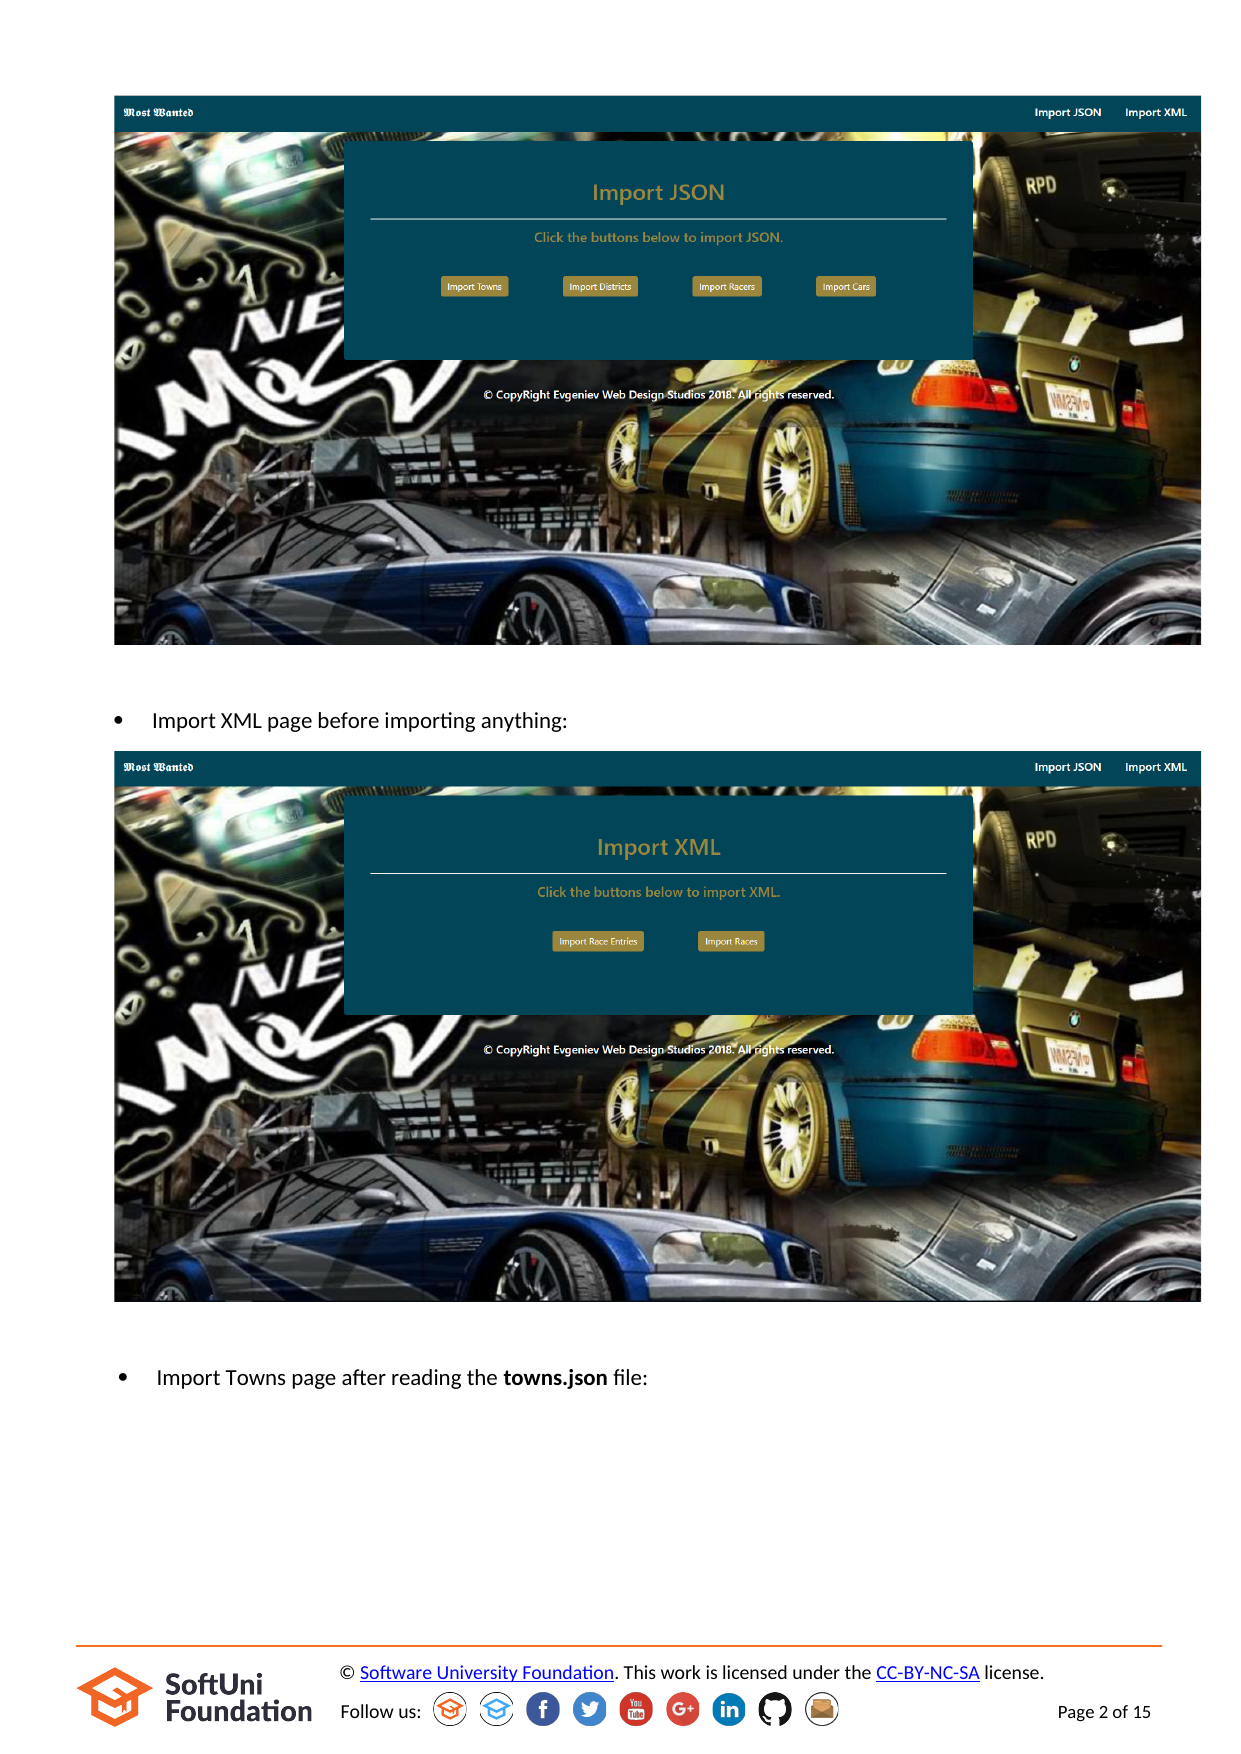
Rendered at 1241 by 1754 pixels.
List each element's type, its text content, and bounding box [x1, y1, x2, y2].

picture [433, 1692, 467, 1726]
picture [712, 1716, 722, 1726]
picture [736, 1693, 746, 1703]
list Import XML page before importing anything: [114, 706, 1163, 734]
picture [758, 1692, 792, 1726]
picture [1127, 111, 1137, 115]
picture [114, 133, 1202, 645]
picture [1091, 764, 1100, 770]
picture [1172, 109, 1180, 115]
picture [1047, 111, 1056, 118]
picture [480, 1692, 513, 1726]
picture [1091, 109, 1100, 115]
picture [736, 1716, 746, 1726]
picture [155, 109, 164, 115]
picture [526, 1692, 560, 1726]
picture [76, 1667, 312, 1727]
picture [666, 1692, 700, 1726]
picture [727, 1707, 738, 1717]
picture [155, 764, 163, 770]
picture [805, 1692, 839, 1726]
picture [125, 764, 133, 771]
list Import Towns page after reading the towns.json file: [119, 1363, 1163, 1391]
picture [712, 1693, 722, 1703]
picture [619, 1692, 653, 1726]
picture [573, 1692, 607, 1726]
picture [114, 787, 1202, 1302]
picture [125, 109, 133, 116]
